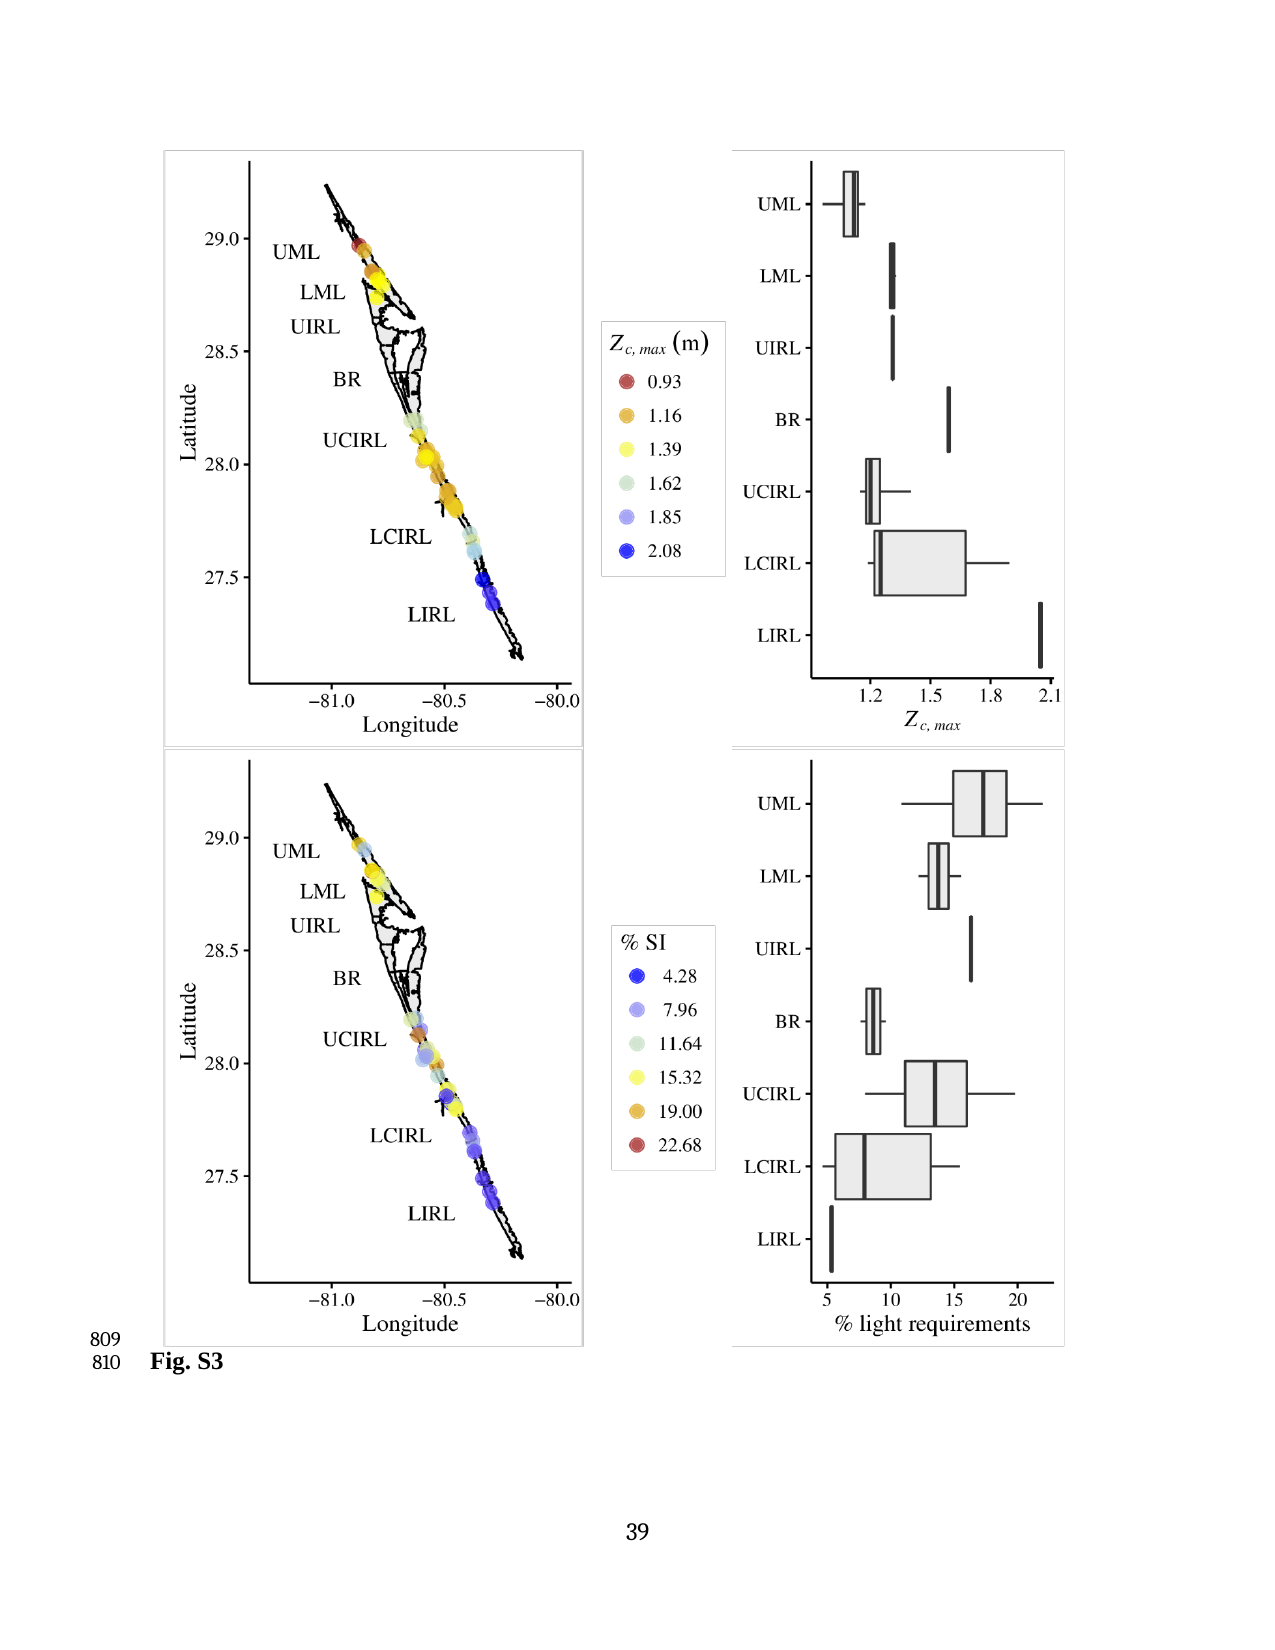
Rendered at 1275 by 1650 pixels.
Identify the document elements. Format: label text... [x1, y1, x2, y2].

text Fig. S3 [150, 1346, 1125, 1375]
picture [150, 150, 1065, 1347]
